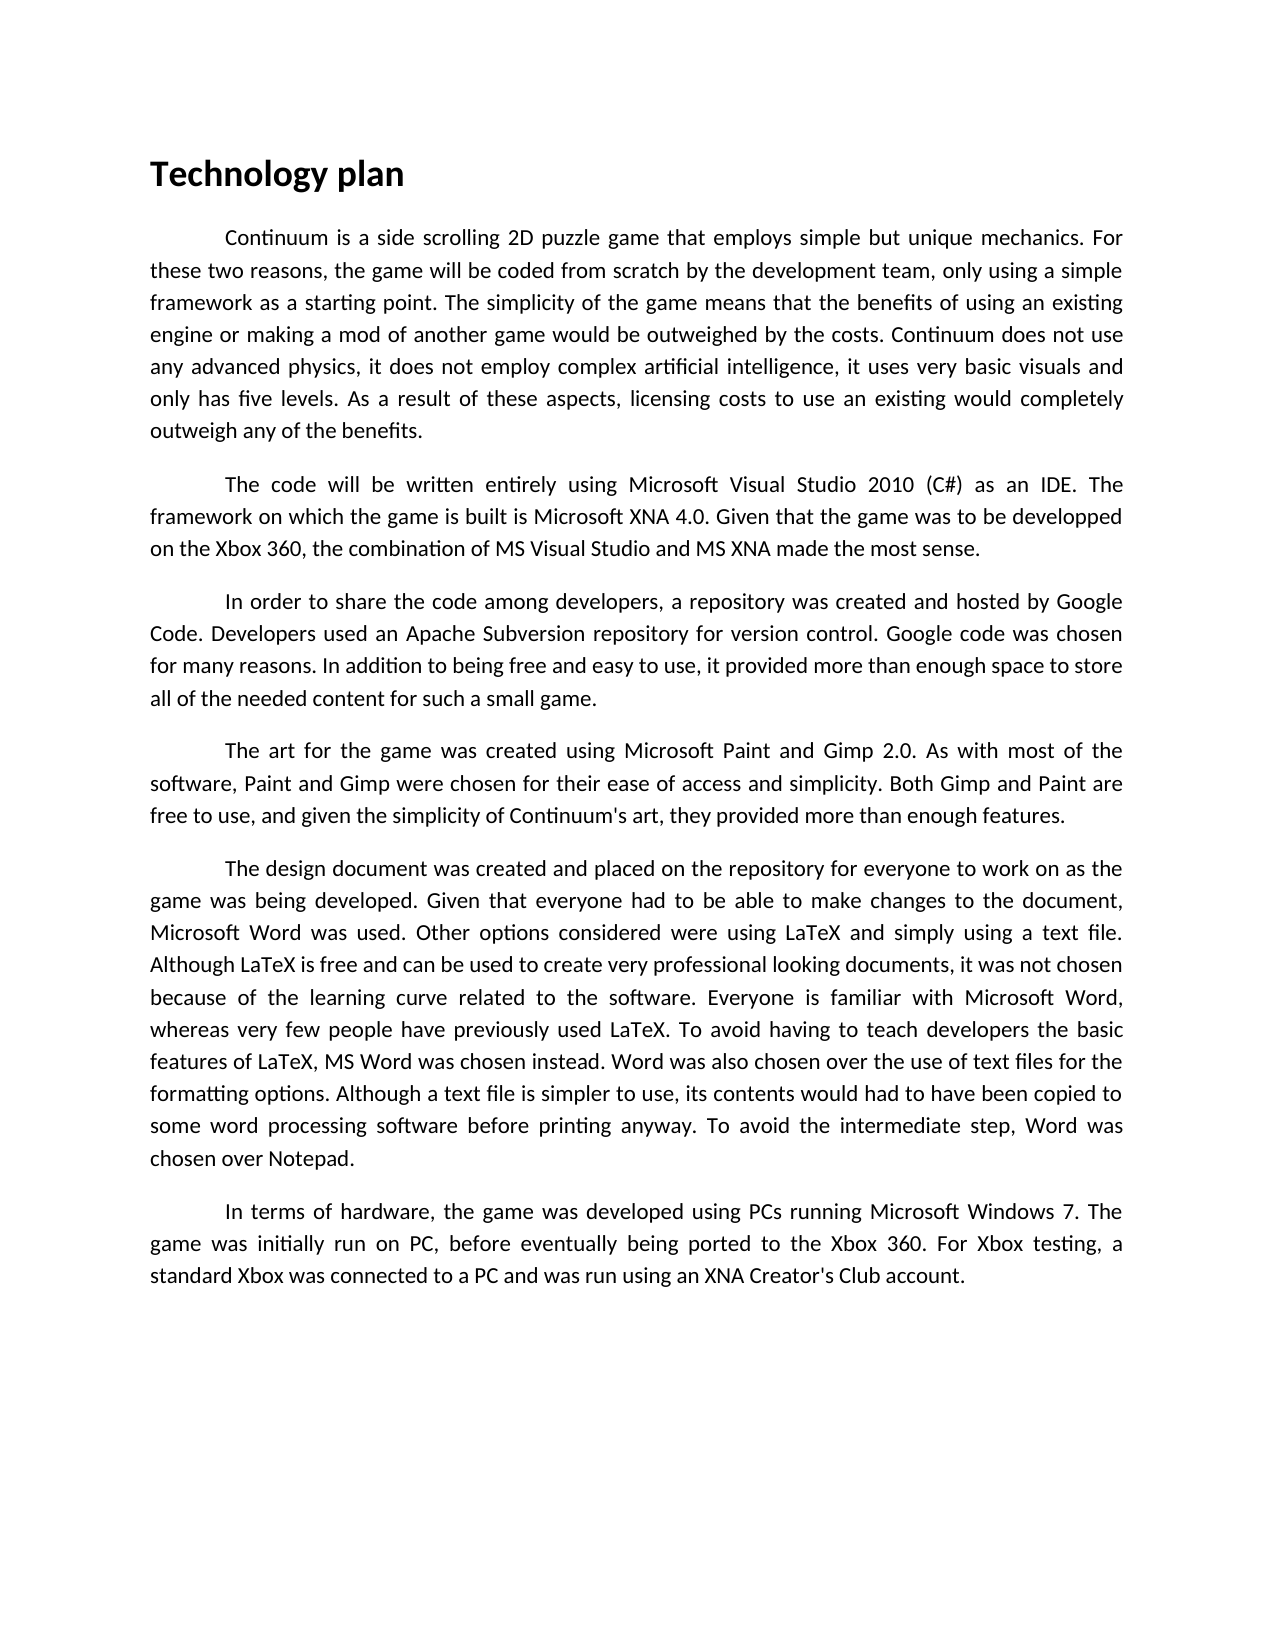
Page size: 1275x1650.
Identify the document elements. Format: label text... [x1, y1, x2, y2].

text In terms of hardware, the game was developed using PCs running Microsoft Windows 7. The game was initially run on PC, before eventually being ported to the Xbox 360. For Xbox testing, a standard Xbox was connected to a PC and was run using an XNA Creator's Club account. [150, 1197, 1125, 1289]
text The art for the game was created using Microsoft Paint and Gimp 2.0. As with most of the software, Paint and Gimp were chosen for their ease of access and simplicity. Both Gimp and Paint are free to use, and given the simplicity of Continuum's art, they provided more than enough features. [150, 737, 1125, 829]
text Technology plan [150, 150, 1125, 196]
text The design document was created and placed on the repository for everyone to work on as the game was being developed. Given that everyone had to be able to make changes to the document, Microsoft Word was used. Other options considered were using LaTeX and simply using a text file. Although LaTeX is free and can be used to create very professional looking documents, it was not chosen because of the learning curve related to the software. Everyone is familiar with Microsoft Word, whereas very few people have previously used LaTeX. To avoid having to teach developers the basic features of LaTeX, MS Word was chosen instead. Word was also chosen over the use of text files for the formatting options. Although a text file is simpler to use, its contents would had to have been copied to some word processing software before printing anyway. To avoid the intermediate step, Word was chosen over Notepad. [150, 854, 1125, 1172]
text The code will be written entirely using Microsoft Visual Studio 2010 (C#) as an IDE. The framework on which the game is built is Microsoft XNA 4.0. Given that the game was to be developped on the Xbox 360, the combination of MS Visual Studio and MS XNA made the most sense. [150, 470, 1125, 562]
text In order to share the code among developers, a repository was created and hosted by Google Code. Developers used an Apache Subversion repository for version control. Google code was chosen for many reasons. In addition to being free and easy to use, it provided more than enough space to store all of the needed content for such a small game. [150, 587, 1125, 712]
text Continuum is a side scrolling 2D puzzle game that employs simple but unique mechanics. For these two reasons, the game will be coded from scratch by the development team, only using a simple framework as a starting point. The simplicity of the game means that the benefits of using an existing engine or making a mod of another game would be outweighed by the costs. Continuum does not use any advanced physics, it does not employ complex artificial intelligence, it uses very basic visuals and only has five levels. As a result of these aspects, licensing costs to use an existing would completely outweigh any of the benefits. [150, 223, 1125, 445]
